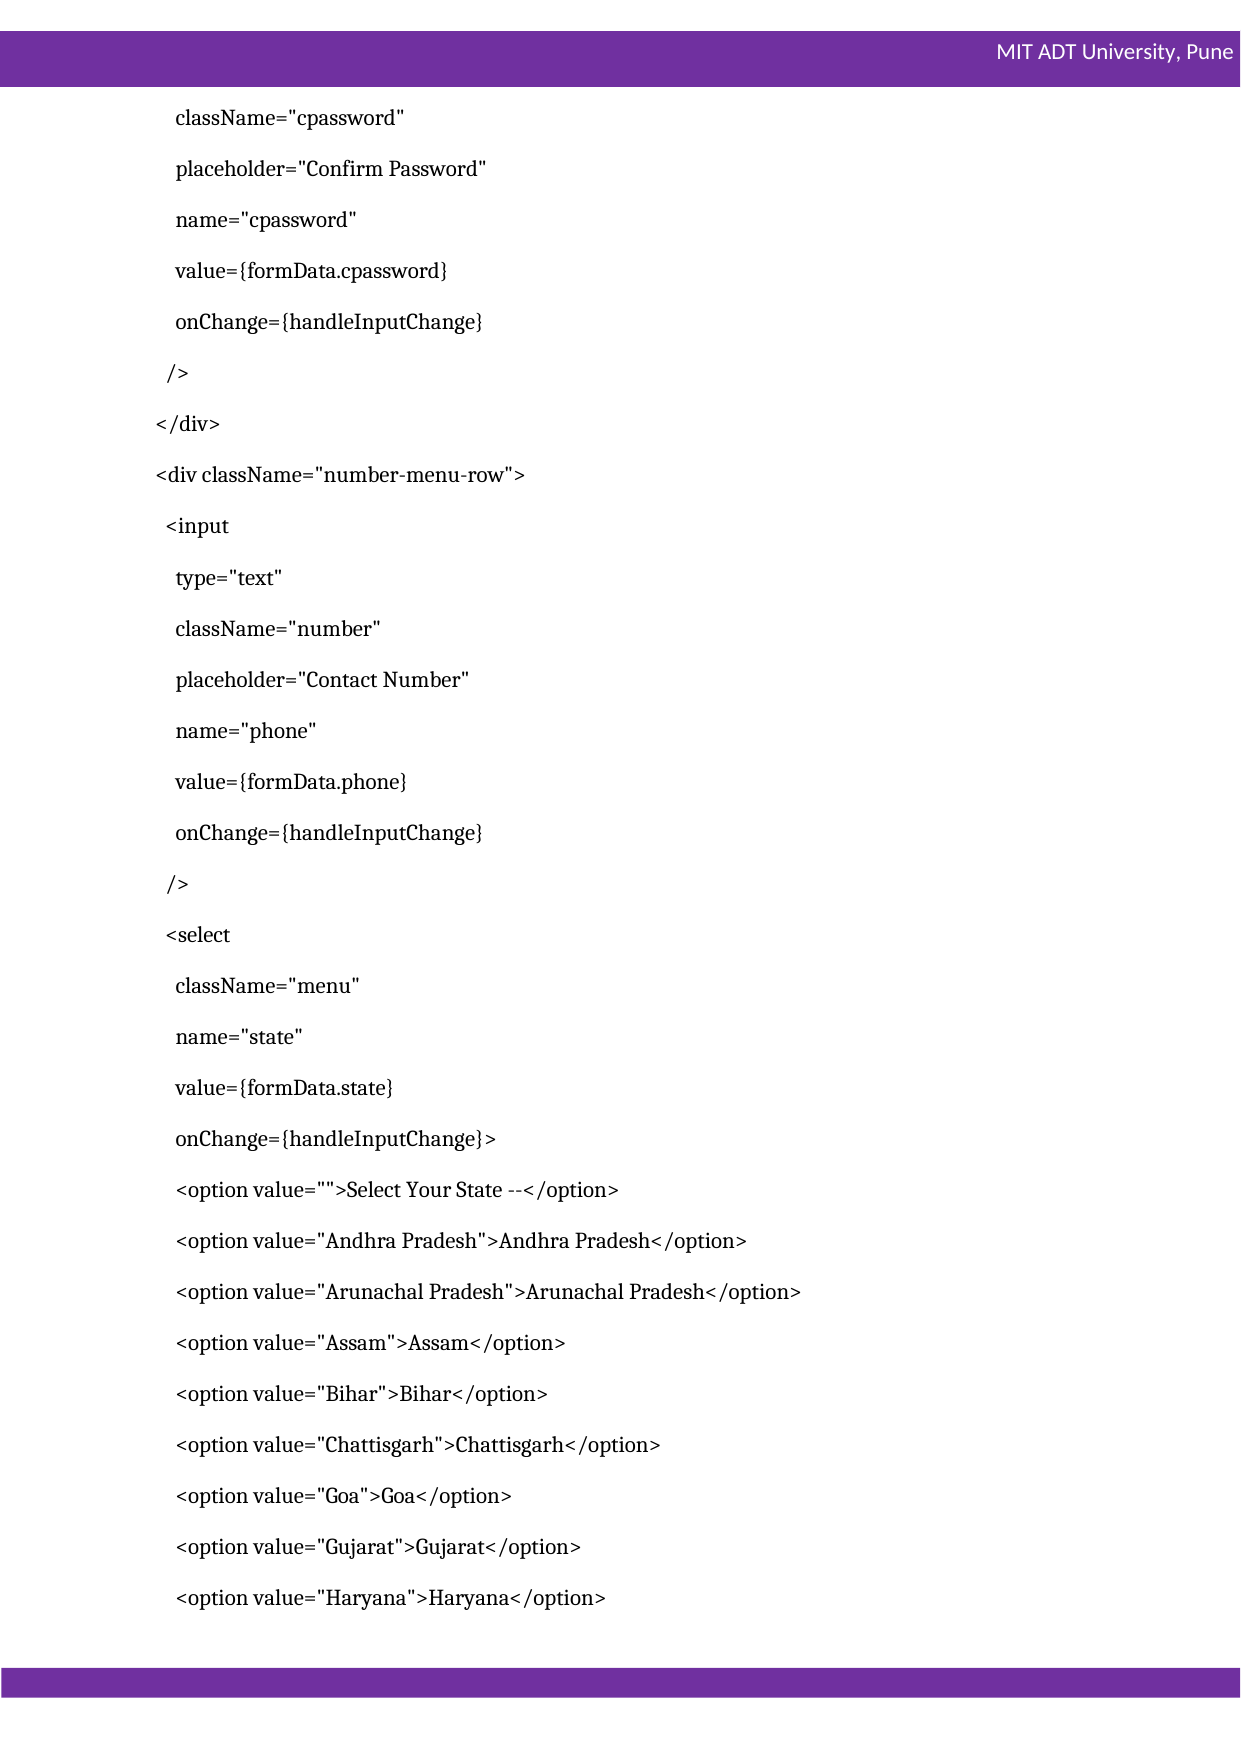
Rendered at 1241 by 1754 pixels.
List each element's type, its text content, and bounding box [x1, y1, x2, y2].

text className="cpassword" [120, 105, 1195, 131]
text /> [120, 360, 1195, 387]
text </div> [120, 411, 1195, 438]
text <div className="number-menu-row"> [120, 462, 1195, 489]
text <option value="Bihar">Bihar</option> [120, 1381, 1195, 1407]
text value={formData.phone} [120, 768, 1195, 795]
text className="number" [120, 615, 1195, 642]
text <option value="Andhra Pradesh">Andhra Pradesh</option> [120, 1228, 1195, 1254]
text <option value="">Select Your State --</option> [120, 1177, 1195, 1203]
text name="phone" [120, 717, 1195, 744]
text placeholder="Confirm Password" [120, 156, 1195, 182]
text className="menu" [120, 973, 1195, 999]
text <option value="Haryana">Haryana</option> [120, 1585, 1195, 1612]
text <option value="Gujarat">Gujarat</option> [120, 1534, 1195, 1561]
text onChange={handleInputChange} [120, 819, 1195, 846]
text <option value="Goa">Goa</option> [120, 1483, 1195, 1509]
text <option value="Assam">Assam</option> [120, 1330, 1195, 1356]
text name="state" [120, 1024, 1195, 1050]
text name="cpassword" [120, 207, 1195, 233]
text placeholder="Contact Number" [120, 666, 1195, 693]
text /> [120, 871, 1195, 897]
text type="text" [120, 564, 1195, 591]
text <select [120, 922, 1195, 948]
text <option value="Arunachal Pradesh">Arunachal Pradesh</option> [120, 1279, 1195, 1305]
text <input [120, 513, 1195, 540]
text value={formData.cpassword} [120, 258, 1195, 284]
text value={formData.state} [120, 1075, 1195, 1101]
text <option value="Chattisgarh">Chattisgarh</option> [120, 1432, 1195, 1458]
text onChange={handleInputChange} [120, 309, 1195, 336]
text onChange={handleInputChange}> [120, 1126, 1195, 1152]
